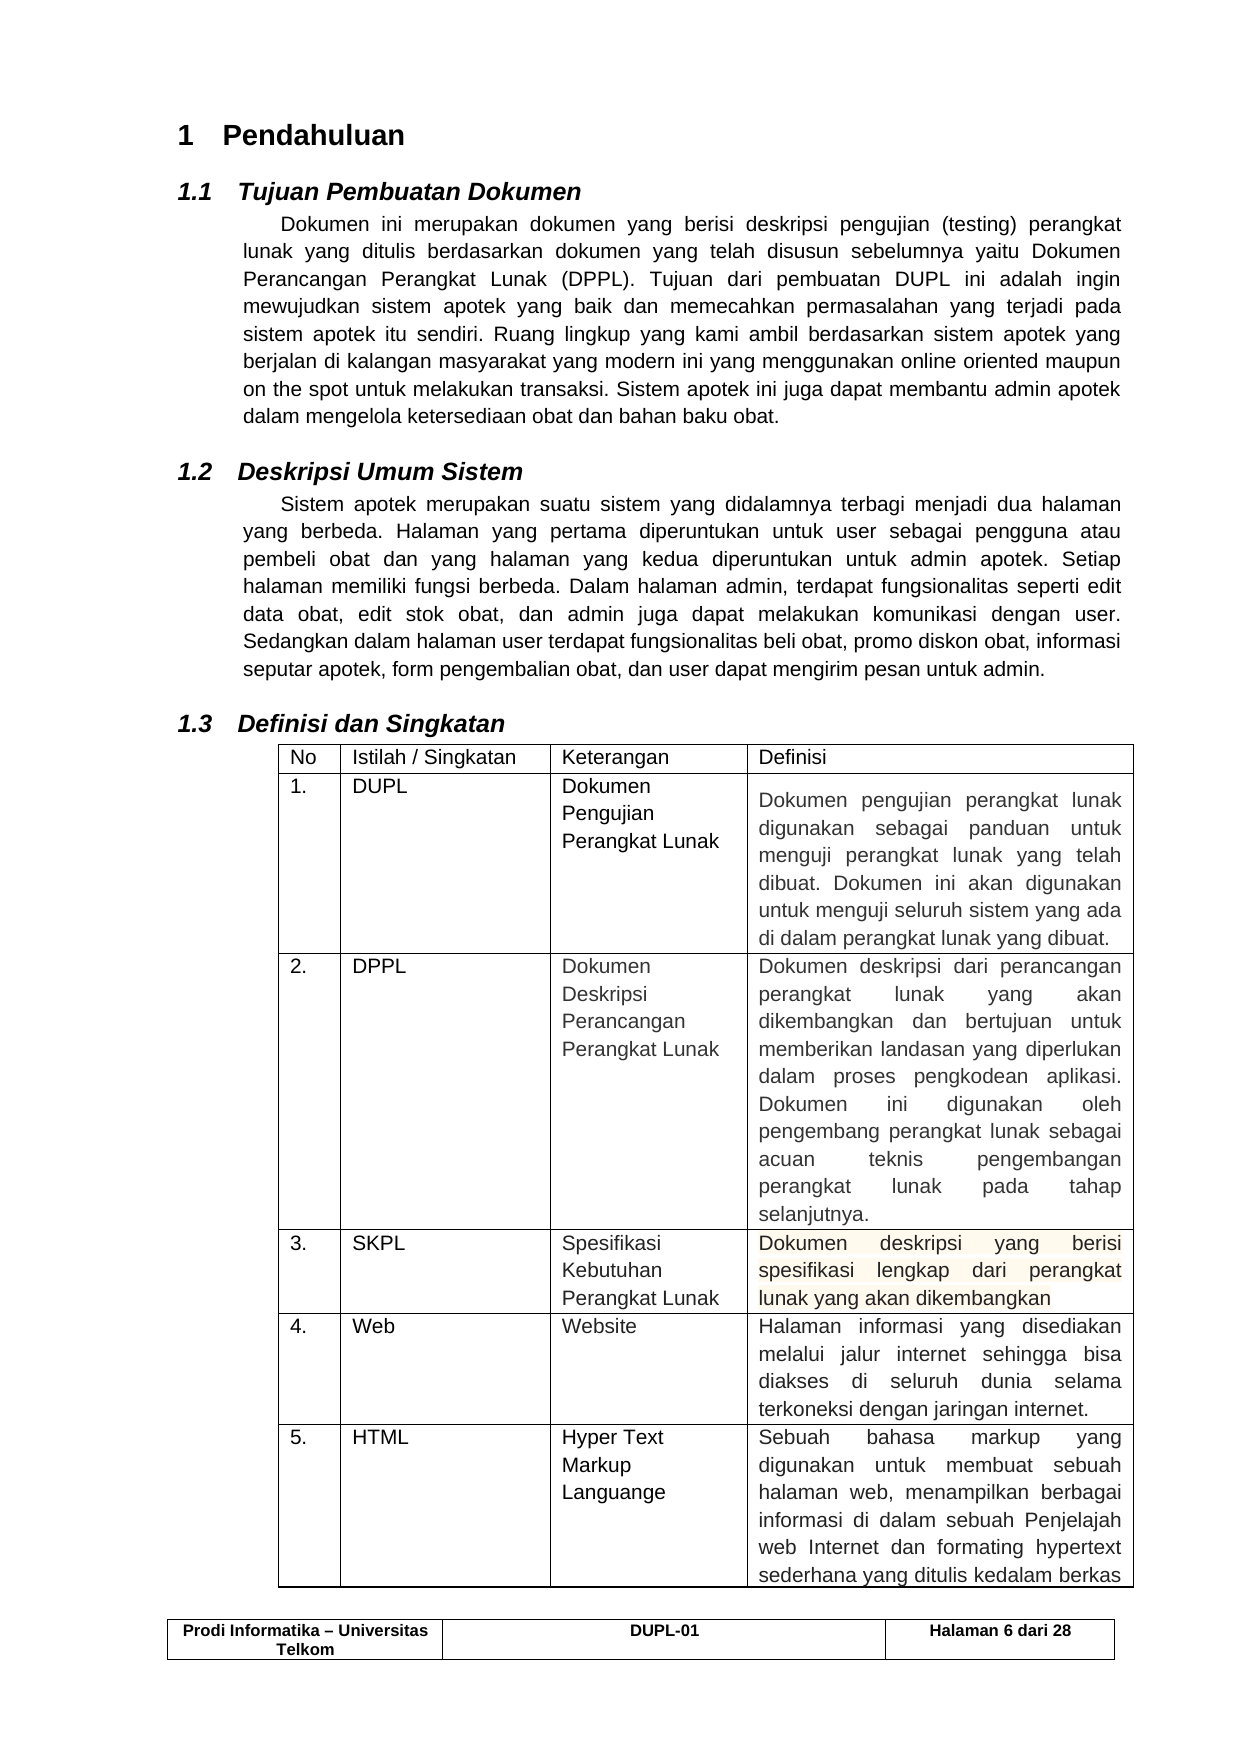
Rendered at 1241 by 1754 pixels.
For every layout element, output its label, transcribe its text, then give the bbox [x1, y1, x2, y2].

table_cell Dokumen pengujian perangkat lunak digunakan sebagai panduan untuk menguji perangkat lunak yang telah dibuat. Dokumen ini akan digunakan untuk menguji seluruh sistem yang ada di dalam perangkat lunak yang dibuat. [748, 774, 1133, 953]
table_cell HTML [341, 1425, 550, 1586]
table_cell 1. [279, 774, 340, 953]
table_cell SKPL [341, 1230, 550, 1313]
table_header No [279, 745, 340, 773]
table_cell Dokumen Deskripsi Perancangan Perangkat Lunak [551, 954, 747, 1229]
table_cell Web [341, 1314, 550, 1424]
table_cell 3. [279, 1230, 340, 1313]
subtitle Definisi dan Singkatan [177, 709, 1122, 738]
table_cell DPPL [341, 954, 550, 1229]
table_cell 5. [279, 1425, 340, 1586]
table_cell Dokumen Pengujian Perangkat Lunak [551, 774, 747, 953]
table_cell Spesifikasi Kebutuhan Perangkat Lunak [551, 1230, 747, 1313]
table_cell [748, 1425, 1133, 1586]
table_cell Dokumen deskripsi dari perancangan perangkat lunak yang akan dikembangkan dan bertujuan untuk memberikan landasan yang diperlukan dalam proses pengkodean aplikasi. Dokumen ini digunakan oleh pengembang perangkat lunak sebagai acuan teknis pengembangan perangkat lunak pada tahap selanjutnya. [748, 954, 1133, 1229]
table_cell 2. [279, 954, 340, 1229]
subtitle Deskripsi Umum Sistem [177, 457, 1122, 485]
text Sistem apotek merupakan suatu sistem yang didalamnya terbagi menjadi dua halaman yang berbeda. Halaman yang pertama diperuntukan untuk user sebagai pengguna atau pembeli obat dan yang halaman yang kedua diperuntukan untuk admin apotek. Setiap halaman memiliki fungsi berbeda. Dalam halaman admin, terdapat fungsionalitas seperti edit data obat, edit stok obat, dan admin juga dapat melakukan komunikasi dengan user. Sedangkan dalam halaman user terdapat fungsionalitas beli obat, promo diskon obat, informasi seputar apotek, form pengembalian obat, dan user dapat mengirim pesan untuk admin. [243, 492, 1122, 681]
table_cell DUPL [341, 774, 550, 953]
table_header Istilah / Singkatan [341, 745, 550, 773]
table_header Definisi [748, 745, 1133, 773]
text Dokumen ini merupakan dokumen yang berisi deskripsi pengujian (testing) perangkat lunak yang ditulis berdasarkan dokumen yang telah disusun sebelumnya yaitu Dokumen Perancangan Perangkat Lunak (DPPL). Tujuan dari pembuatan DUPL ini adalah ingin mewujudkan sistem apotek yang baik dan memecahkan permasalahan yang terjadi pada sistem apotek itu sendiri. Ruang lingkup yang kami ambil berdasarkan sistem apotek yang berjalan di kalangan masyarakat yang modern ini yang menggunakan online oriented maupun on the spot untuk melakukan transaksi. Sistem apotek ini juga dapat membantu admin apotek dalam mengelola ketersediaan obat dan bahan baku obat. [243, 212, 1122, 428]
subtitle Pendahuluan [177, 118, 1122, 152]
table_cell Halaman informasi yang disediakan melalui jalur internet sehingga bisa diakses di seluruh dunia selama terkoneksi dengan jaringan internet. [748, 1314, 1133, 1424]
table_header Keterangan [551, 745, 747, 773]
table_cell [551, 1425, 747, 1586]
subtitle Tujuan Pembuatan Dokumen [177, 177, 1122, 205]
table_cell Website [551, 1314, 747, 1424]
table_cell Dokumen deskripsi yang berisi spesifikasi lengkap dari perangkat lunak yang akan dikembangkan [748, 1230, 1133, 1313]
table_cell 4. [279, 1314, 340, 1424]
